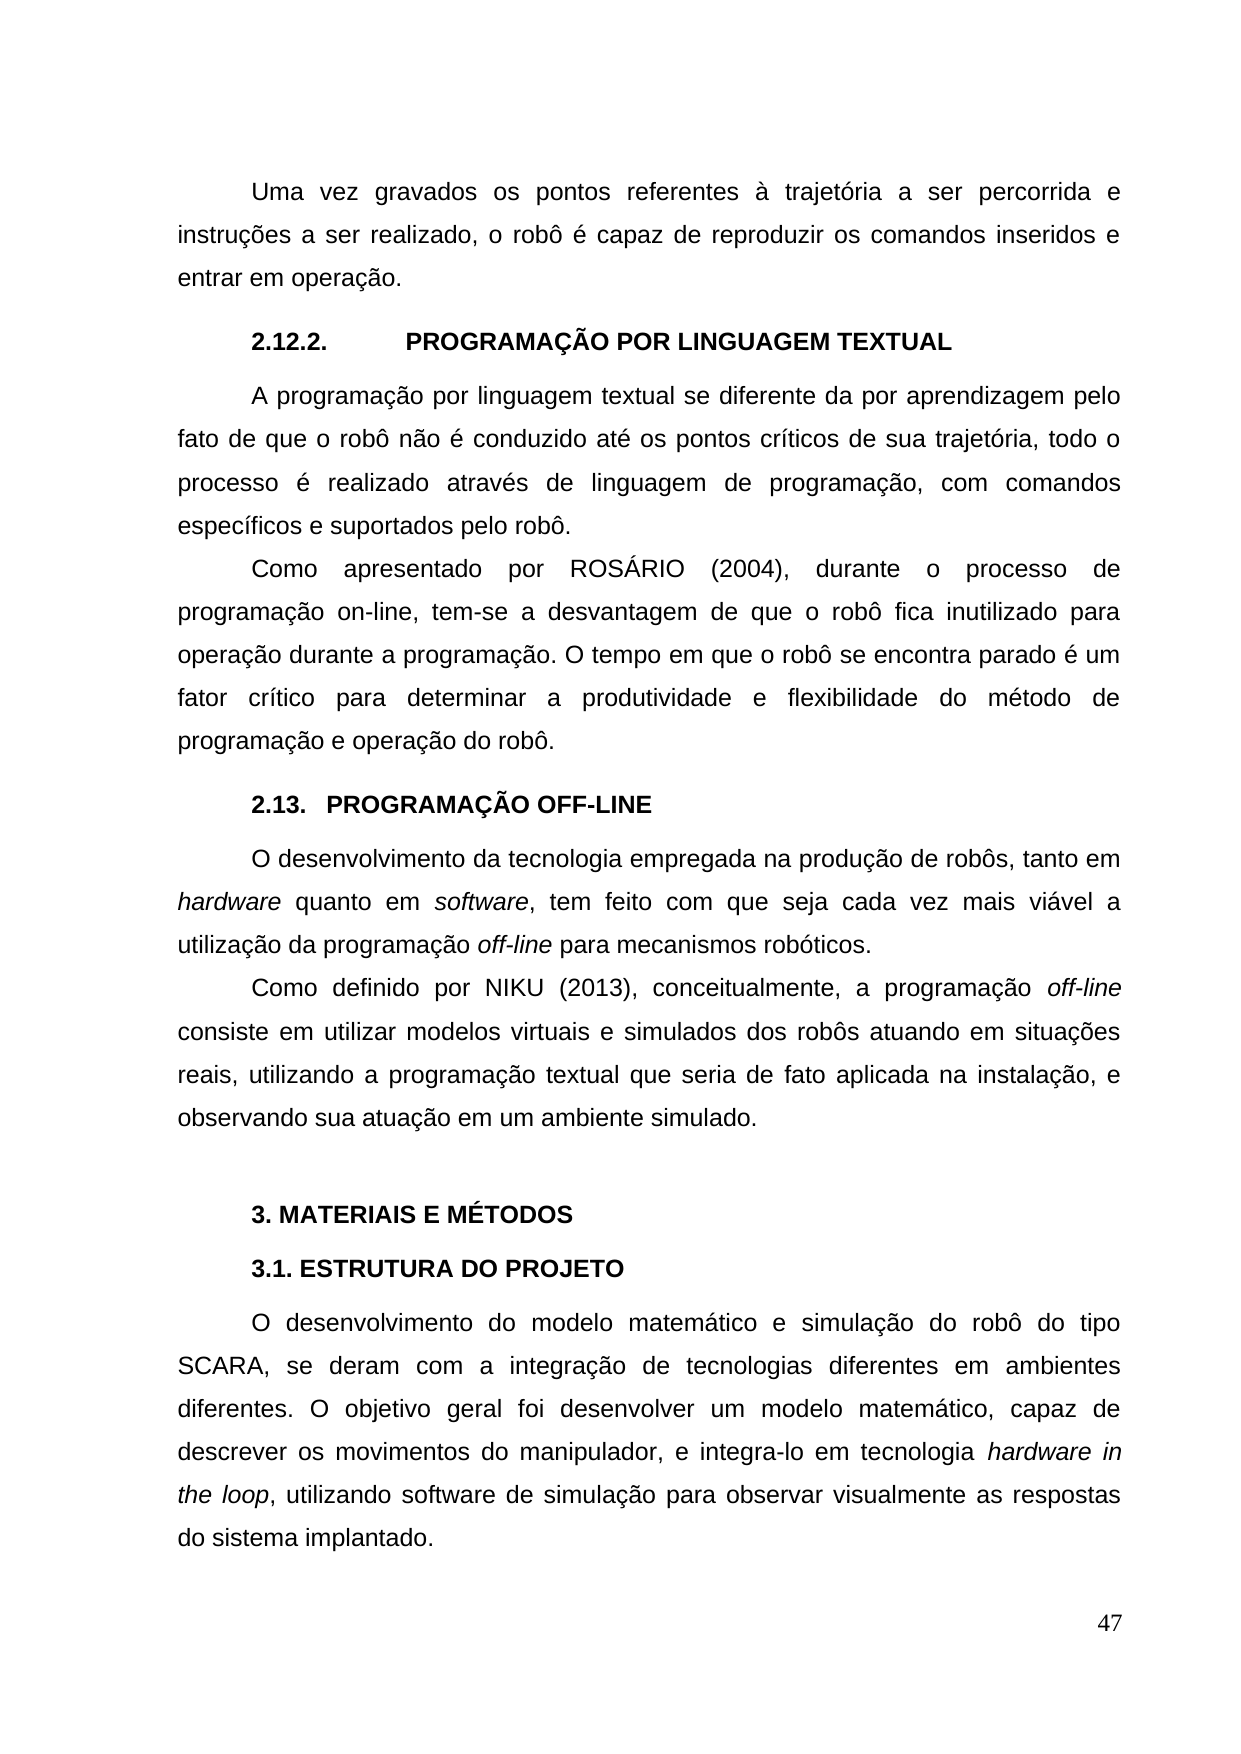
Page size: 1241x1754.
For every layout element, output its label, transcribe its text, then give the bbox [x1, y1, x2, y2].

subtitle 3. MATERIAIS E MÉTODOS [177, 1200, 1122, 1228]
list PROGRAMAÇÃO OFF-LINE [251, 790, 1122, 819]
text O desenvolvimento do modelo matemático e simulação do robô do tipo SCARA, se deram com a integração de tecnologias diferentes em ambientes diferentes. O objetivo geral foi desenvolver um modelo matemático, capaz de descrever os movimentos do manipulador, e integra-lo em tecnologia hardware in the loop, utilizando software de simulação para observar visualmente as respostas do sistema implantado. [177, 1308, 1122, 1552]
text O desenvolvimento da tecnologia empregada na produção de robôs, tanto em hardware quanto em software, tem feito com que seja cada vez mais viável a utilização da programação off-line para mecanismos robóticos. [177, 844, 1122, 959]
text Uma vez gravados os pontos referentes à trajetória a ser percorrida e instruções a ser realizado, o robô é capaz de reproduzir os comandos inseridos e entrar em operação. [177, 177, 1122, 292]
text Como definido por NIKU (2013), conceitualmente, a programação off-line consiste em utilizar modelos virtuais e simulados dos robôs atuando em situações reais, utilizando a programação textual que seria de fato aplicada na instalação, e observando sua atuação em um ambiente simulado. [177, 973, 1122, 1132]
text Como apresentado por ROSÁRIO (2004), durante o processo de programação on-line, tem-se a desvantagem de que o robô fica inutilizado para operação durante a programação. O tempo em que o robô se encontra parado é um fator crítico para determinar a produtividade e flexibilidade do método de programação e operação do robô. [177, 554, 1122, 755]
list PROGRAMAÇÃO POR LINGUAGEM TEXTUAL [251, 327, 1122, 356]
text A programação por linguagem textual se diferente da por aprendizagem pelo fato de que o robô não é conduzido até os pontos críticos de sua trajetória, todo o processo é realizado através de linguagem de programação, com comandos específicos e suportados pelo robô. [177, 381, 1122, 539]
subtitle 3.1. ESTRUTURA DO PROJETO [177, 1254, 1122, 1282]
